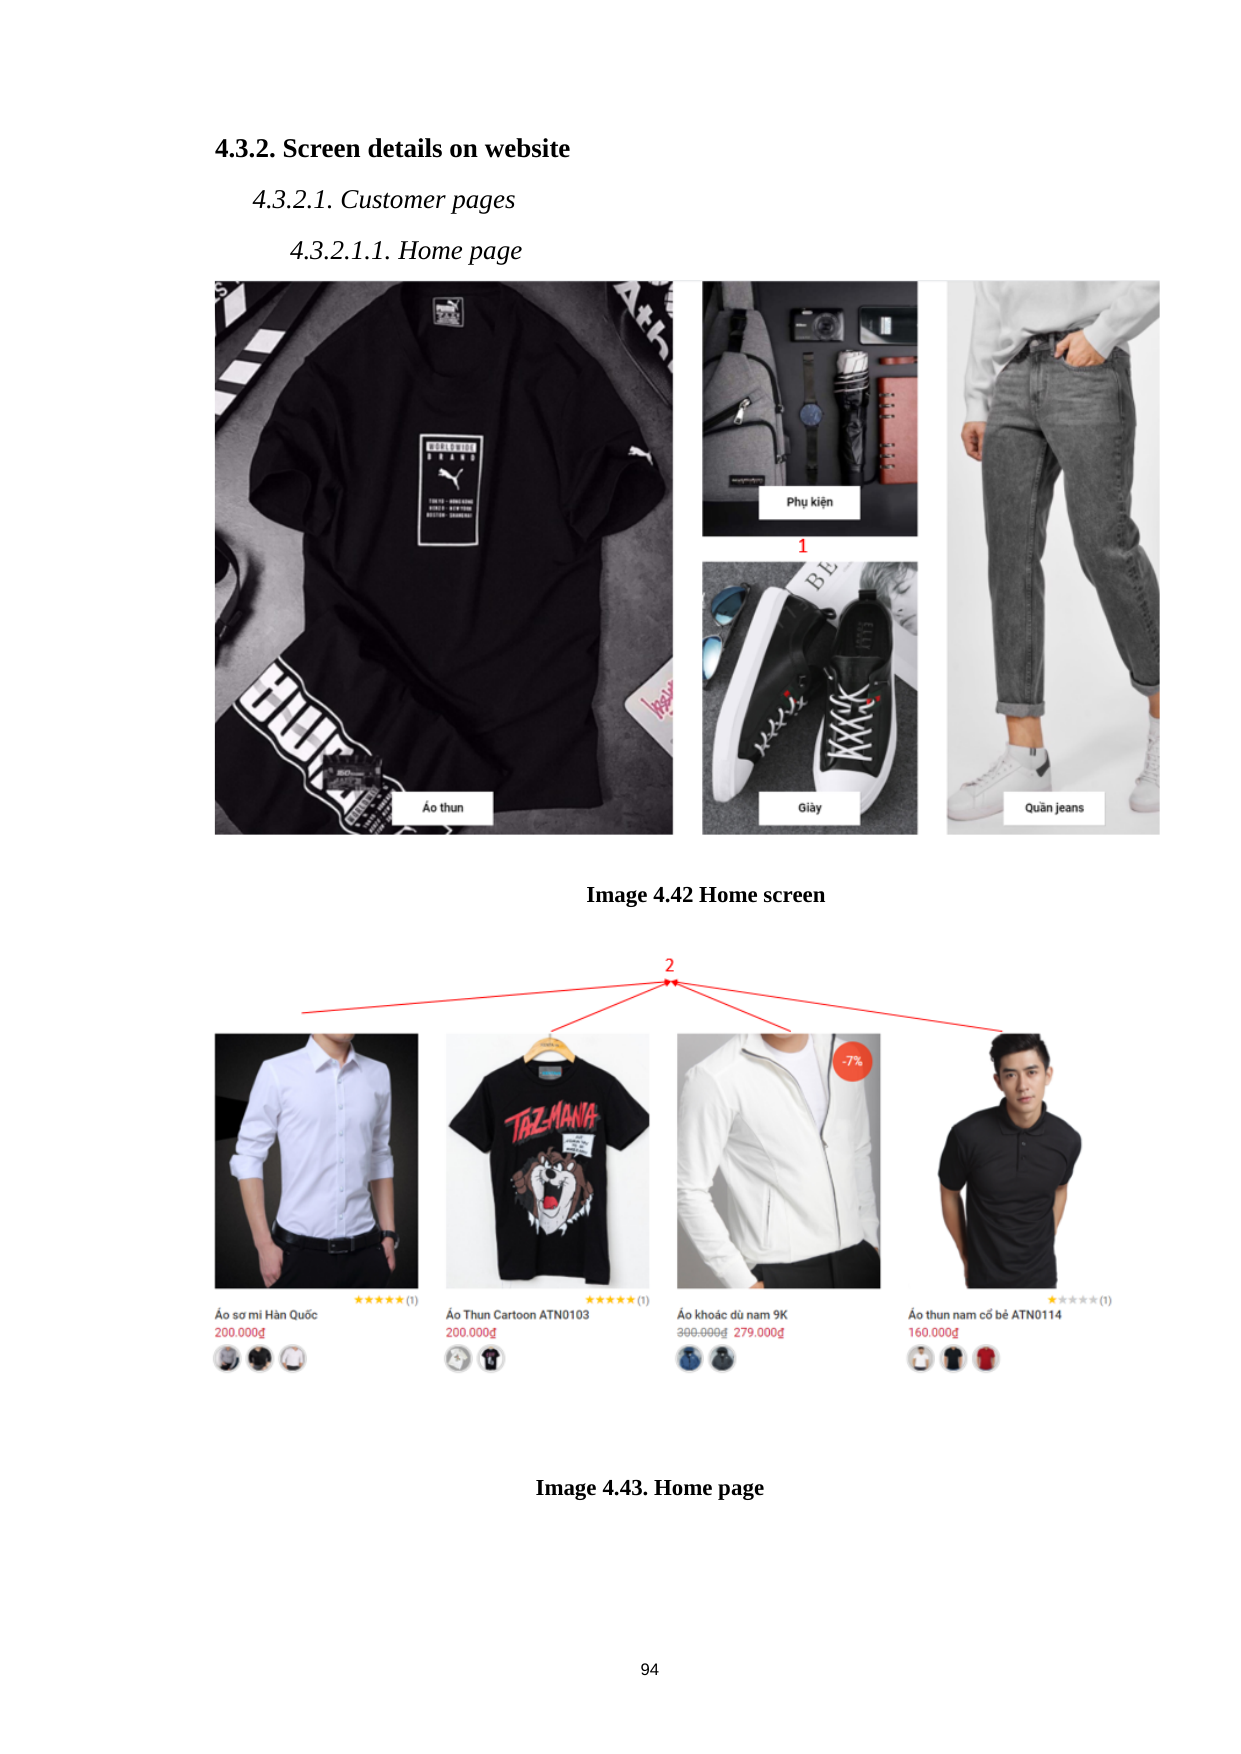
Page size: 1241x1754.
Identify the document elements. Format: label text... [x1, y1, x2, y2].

subtitle Screen details on website [215, 132, 1122, 164]
subtitle Customer pages [252, 183, 1122, 214]
picture [177, 932, 1123, 1429]
subtitle Home page [290, 234, 1122, 265]
picture [214, 280, 1160, 836]
